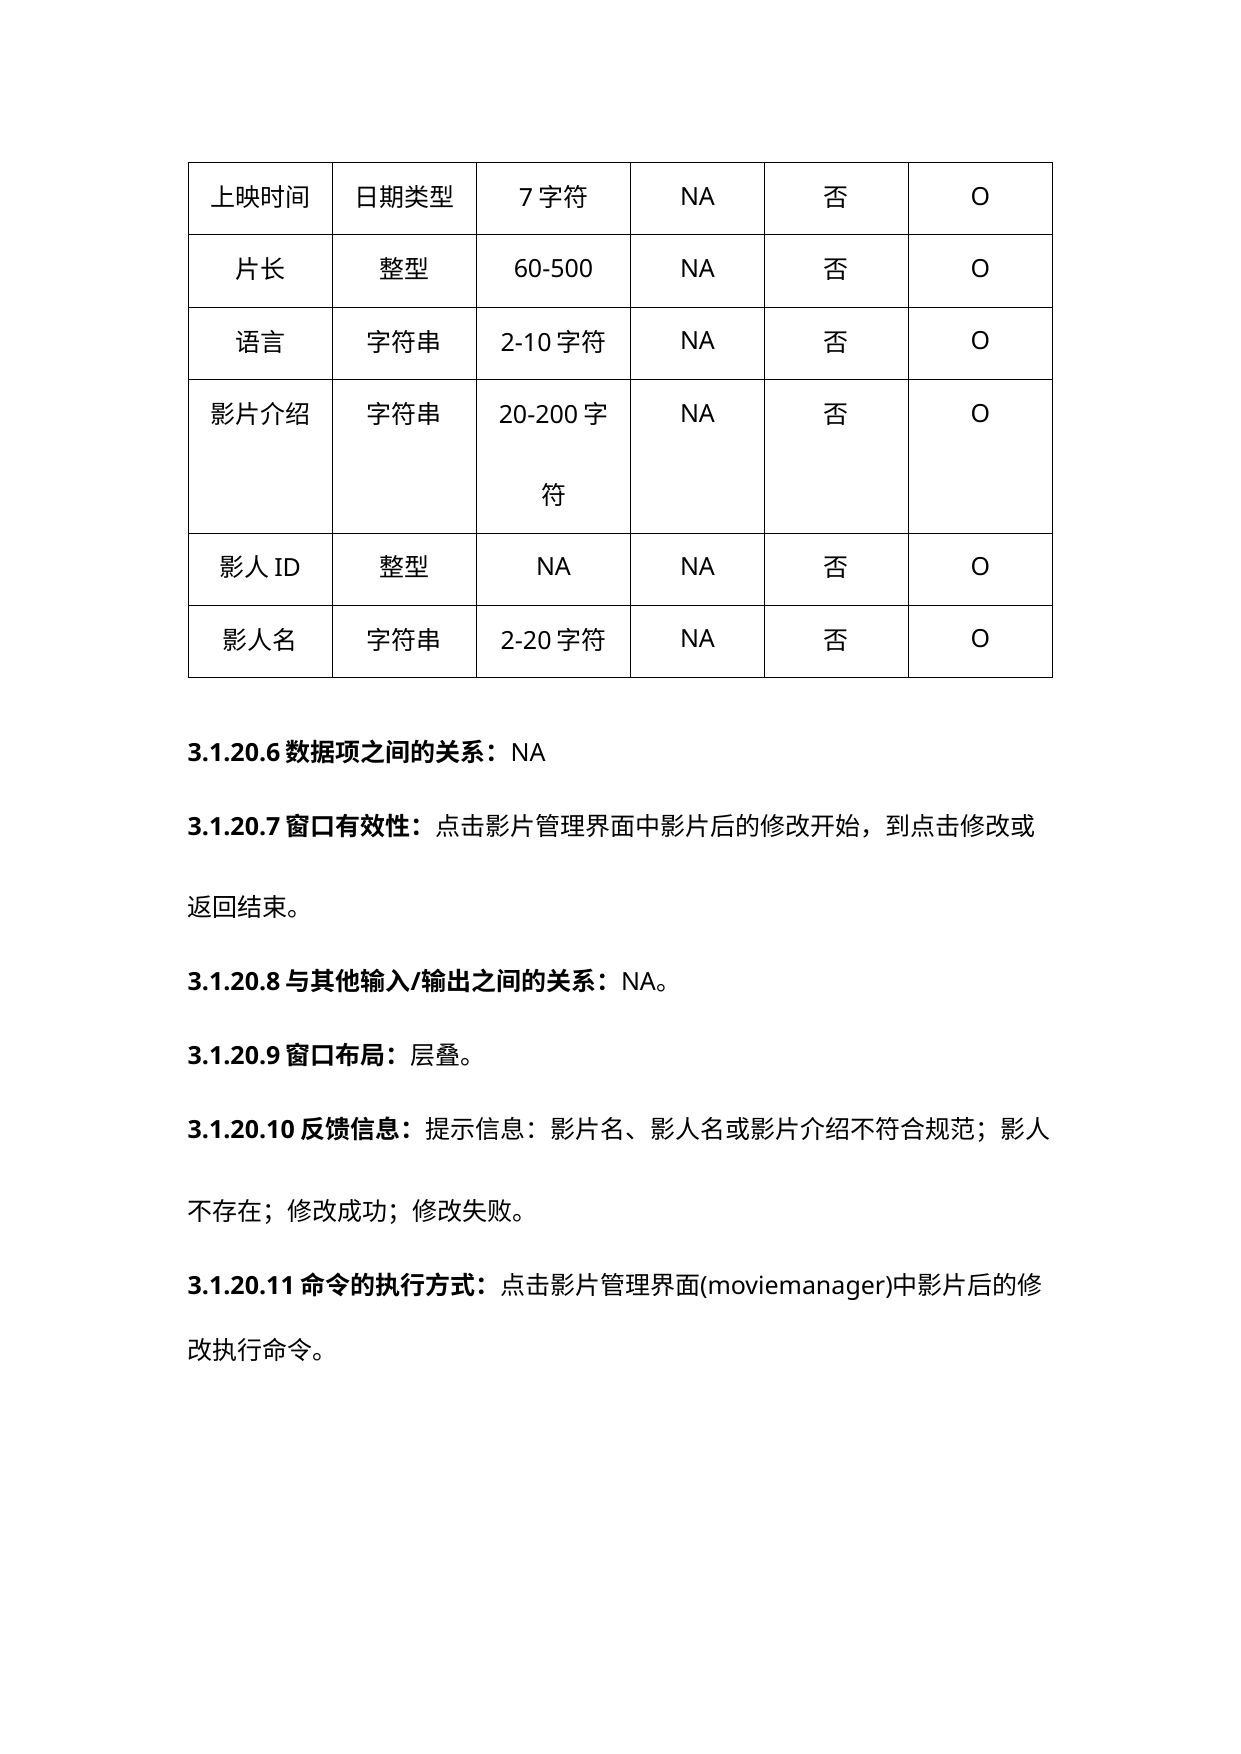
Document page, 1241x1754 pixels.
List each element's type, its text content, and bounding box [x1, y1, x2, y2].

text 3.1.20.11命令的执行方式：点击影片管理界面(moviemanager)中影片后的修改执行命令。 [187, 1251, 1053, 1381]
table_cell O [909, 534, 1052, 605]
table_cell 7字符 [477, 163, 630, 234]
text 3.1.20.8与其他输入/输出之间的关系：NA。 [187, 947, 1053, 1012]
table_cell O [909, 308, 1052, 379]
table_cell 片长 [189, 235, 332, 307]
table_cell 日期类型 [333, 163, 476, 234]
table_cell 20-200字符 [477, 380, 630, 532]
table_cell 影人名 [189, 606, 332, 677]
table_cell 否 [765, 308, 908, 379]
table_cell 否 [765, 606, 908, 677]
table_cell NA [631, 235, 764, 307]
table_cell 2-10字符 [477, 308, 630, 379]
table_cell 2-20字符 [477, 606, 630, 677]
table_cell 否 [765, 235, 908, 307]
table_cell O [909, 606, 1052, 677]
table_cell 字符串 [333, 308, 476, 379]
table_cell NA [477, 534, 630, 605]
text 3.1.20.7窗口有效性：点击影片管理界面中影片后的修改开始，到点击修改或返回结束。 [187, 792, 1053, 938]
table_cell 60-500 [477, 235, 630, 307]
table_cell NA [631, 163, 764, 234]
table_cell 上映时间 [189, 163, 332, 234]
table_cell NA [631, 380, 764, 532]
table_cell NA [631, 534, 764, 605]
table_cell 否 [765, 163, 908, 234]
table_cell 语言 [189, 308, 332, 379]
table_cell 整型 [333, 235, 476, 307]
table_cell NA [631, 308, 764, 379]
table_cell O [909, 163, 1052, 234]
text 3.1.20.6数据项之间的关系：NA [187, 718, 1053, 783]
table_cell 字符串 [333, 380, 476, 532]
text 3.1.20.10反馈信息：提示信息：影片名、影人名或影片介绍不符合规范；影人不存在；修改成功；修改失败。 [187, 1095, 1053, 1242]
table_cell 字符串 [333, 606, 476, 677]
table_cell NA [631, 606, 764, 677]
table_cell 影片介绍 [189, 380, 332, 532]
table_cell O [909, 380, 1052, 532]
text 3.1.20.9窗口布局：层叠。 [187, 1021, 1053, 1086]
table_cell 影人ID [189, 534, 332, 605]
table_cell 否 [765, 534, 908, 605]
table_cell O [909, 235, 1052, 307]
table_cell 否 [765, 380, 908, 532]
table_cell 整型 [333, 534, 476, 605]
